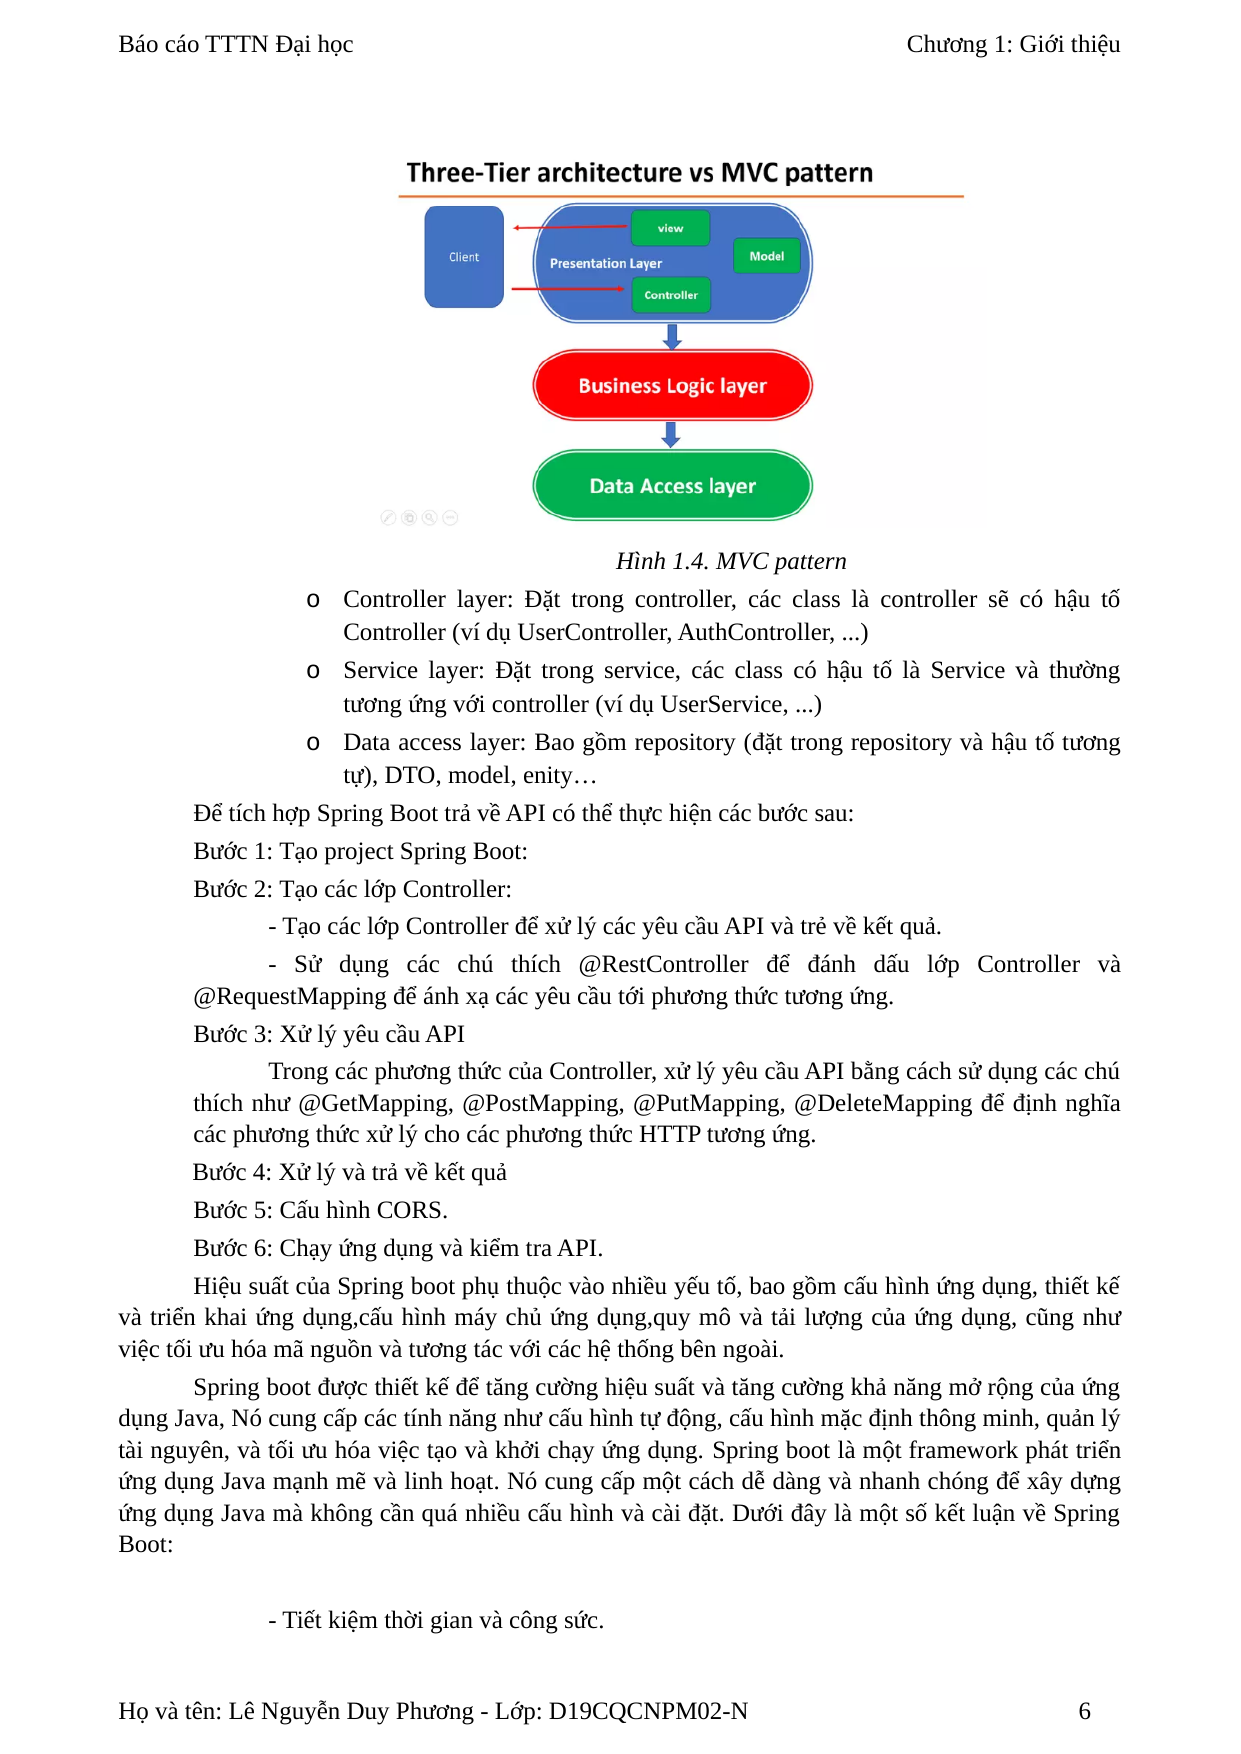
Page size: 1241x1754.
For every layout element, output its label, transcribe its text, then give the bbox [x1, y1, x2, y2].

list Service layer: Đặt trong service, các class có hậu tố là Service và thường tương ứng với controller (ví dụ UserService, ...) [306, 655, 1122, 717]
text Bước 5: Cấu hình CORS. [118, 1195, 1122, 1224]
text Bước 2: Tạo các lớp Controller: [118, 874, 1122, 902]
text Hiệu suất của Spring boot phụ thuộc vào nhiều yếu tố, bao gồm cấu hình ứng dụng, thiết kế và triển khai ứng dụng,cấu hình máy chủ ứng dụng,quy mô và tải lượng của ứng dụng, cũng như việc tối ưu hóa mã nguồn và tương tác với các hệ thống bên ngoài. [118, 1271, 1122, 1363]
picture [343, 118, 1039, 537]
list Controller layer: Đặt trong controller, các class là controller sẽ có hậu tố Controller (ví dụ UserController, AuthController, ...) [306, 584, 1122, 646]
text - Tạo các lớp Controller để xử lý các yêu cầu API và trẻ về kết quả. [193, 911, 1122, 940]
text Bước 4: Xử lý và trả về kết quả [118, 1157, 1122, 1186]
text Hình 1.4. MVC pattern [343, 546, 1122, 574]
text Bước 1: Tạo project Spring Boot: [118, 836, 1122, 864]
text Bước 6: Chạy ứng dụng và kiểm tra API. [118, 1233, 1122, 1262]
text Spring boot được thiết kế để tăng cường hiệu suất và tăng cường khả năng mở rộng của ứng dụng Java, Nó cung cấp các tính năng như cấu hình tự động, cấu hình mặc định thông minh, quản lý tài nguyên, và tối ưu hóa việc tạo và khởi chạy ứng dụng. Spring boot là một framework phát triển ứng dụng Java mạnh mẽ và linh hoạt. Nó cung cấp một cách dễ dàng và nhanh chóng để xây dựng ứng dụng Java mà không cần quá nhiều cấu hình và cài đặt. Dưới đây là một số kết luận về Spring Boot: [118, 1372, 1122, 1558]
text - Sử dụng các chú thích @RestController để đánh dấu lớp Controller và @RequestMapping để ánh xạ các yêu cầu tới phương thức tương ứng. [193, 949, 1122, 1009]
list Data access layer: Bao gồm repository (đặt trong repository và hậu tố tương tự), DTO, model, enity… [306, 727, 1122, 789]
text Để tích hợp Spring Boot trả về API có thể thực hiện các bước sau: [118, 798, 1122, 827]
text Trong các phương thức của Controller, xử lý yêu cầu API bằng cách sử dụng các chú thích như @GetMapping, @PostMapping, @PutMapping, @DeleteMapping để định nghĩa các phương thức xử lý cho các phương thức HTTP tương ứng. [193, 1056, 1122, 1148]
text - Tiết kiệm thời gian và công sức. [193, 1605, 1122, 1634]
text Bước 3: Xử lý yêu cầu API [118, 1019, 1122, 1047]
